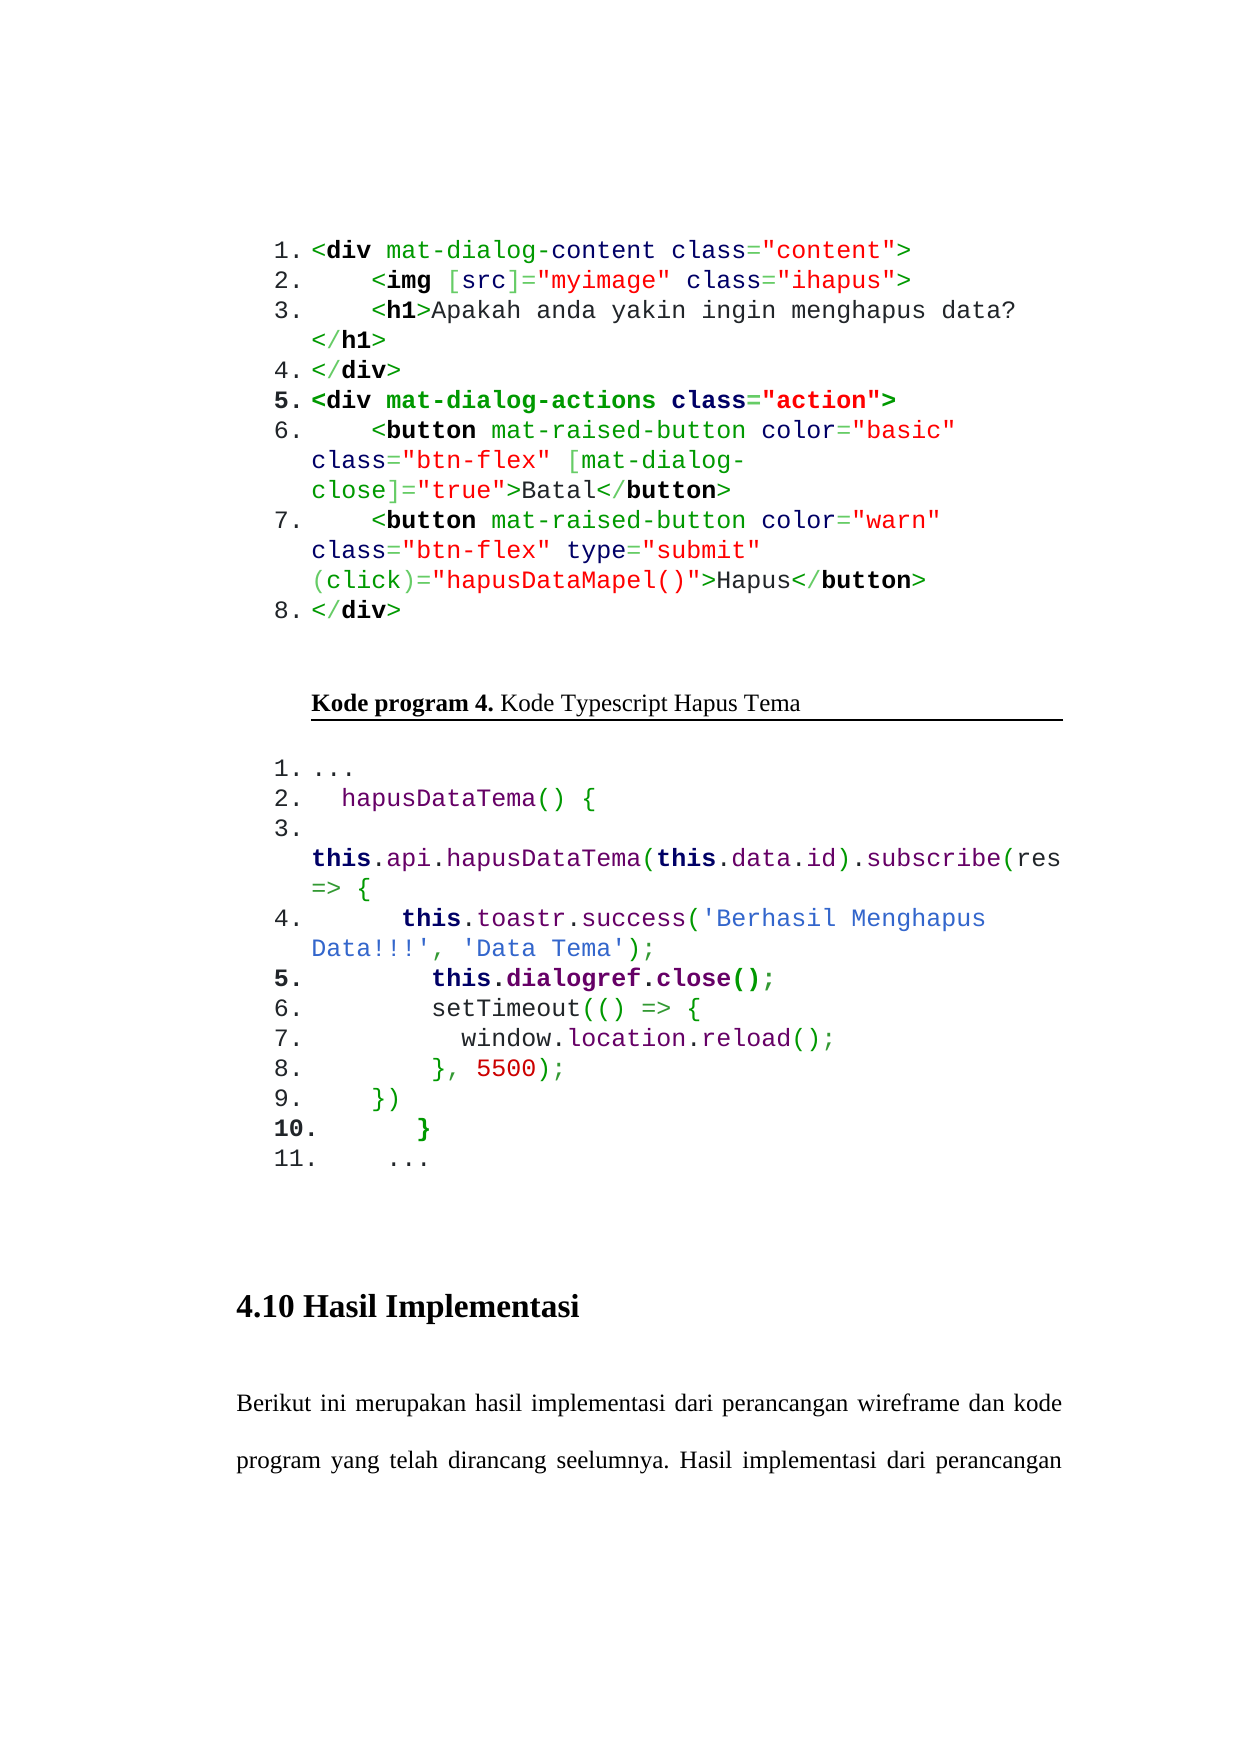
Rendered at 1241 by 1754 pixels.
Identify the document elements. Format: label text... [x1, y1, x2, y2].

list ... [274, 754, 1063, 784]
list <button mat-raised-button color="basic" class="btn-flex" [mat-dialog-close]="true">Batal</button> [274, 416, 1063, 506]
list this.dialogref.close(); [274, 964, 1063, 994]
list <div mat-dialog-content class="content"> [274, 236, 1063, 266]
list <h1>Apakah anda yakin ingin menghapus data?</h1> [274, 296, 1063, 356]
list <button mat-raised-button color="warn" class="btn-flex" type="submit" (click)="hapusDataMapel()">Hapus</button> [274, 506, 1063, 596]
subtitle 4.10 Hasil Implementasi [236, 1286, 1063, 1325]
list ... [274, 1144, 1063, 1174]
list <div mat-dialog-actions class="action"> [274, 386, 1063, 416]
list this.toastr.success('Berhasil Menghapus Data!!!', 'Data Tema'); [274, 904, 1063, 964]
list setTimeout(() => { [274, 994, 1063, 1024]
list </div> [274, 596, 1063, 626]
list } [274, 1114, 1063, 1144]
list window.location.reload(); [274, 1024, 1063, 1054]
list <img [src]="myimage" class="ihapus"> [274, 266, 1063, 296]
list hapusDataTema() { [274, 784, 1063, 814]
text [236, 1388, 1063, 1474]
list }, 5500); [274, 1054, 1063, 1084]
list </div> [274, 356, 1063, 386]
list Kode program 4. Kode Typescript Hapus Tema [311, 688, 1063, 719]
list this.api.hapusDataTema(this.data.id).subscribe(res => { [274, 814, 1063, 904]
list }) [274, 1084, 1063, 1114]
